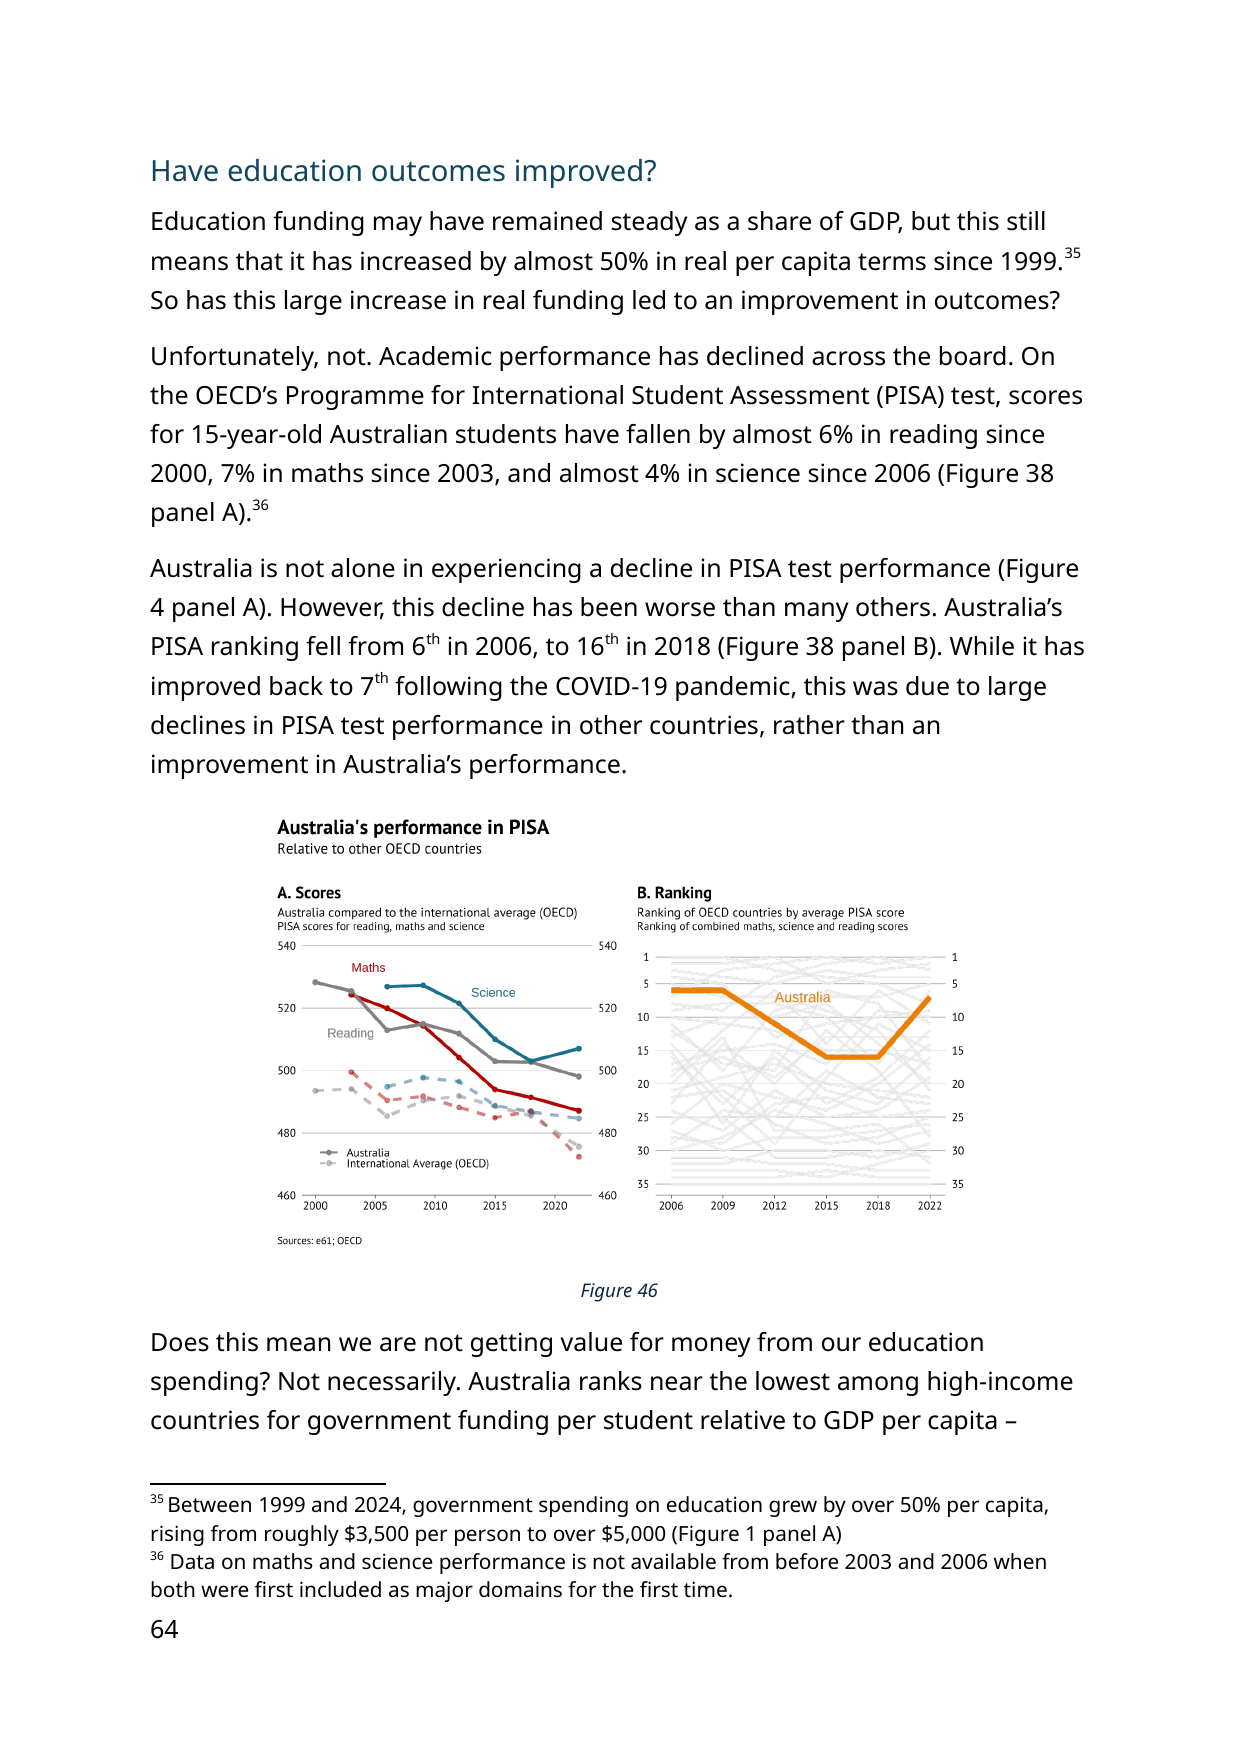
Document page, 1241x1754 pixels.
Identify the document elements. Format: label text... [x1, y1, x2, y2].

text Unfortunately, not. Academic performance has declined across the board. On the OECD’s Programme for International Student Assessment (PISA) test, scores for 15-year-old Australian students have fallen by almost 6% in reading since 2000, 7% in maths since 2003, and almost 4% in science since 2006 (Figure 38 panel A). [150, 338, 1090, 529]
text Australia is not alone in experiencing a decline in PISA test performance (Figure 4 panel A). However, this decline has been worse than many others. Australia’s PISA ranking fell from 6th in 2006, to 16th in 2018 (Figure 38 panel B). While it has improved back to 7th following the COVID-19 pandemic, this was due to large declines in PISA test performance in other countries, rather than an improvement in Australia’s performance. [150, 551, 1090, 781]
subtitle Have education outcomes improved? [150, 150, 1090, 190]
picture [257, 802, 984, 1256]
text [150, 1324, 1090, 1437]
text Education funding may have remained steady as a share of GDP, but this still means that it has increased by almost 50% in real per capita terms since 1999. So has this large increase in real funding led to an improvement in outcomes? [150, 204, 1090, 316]
